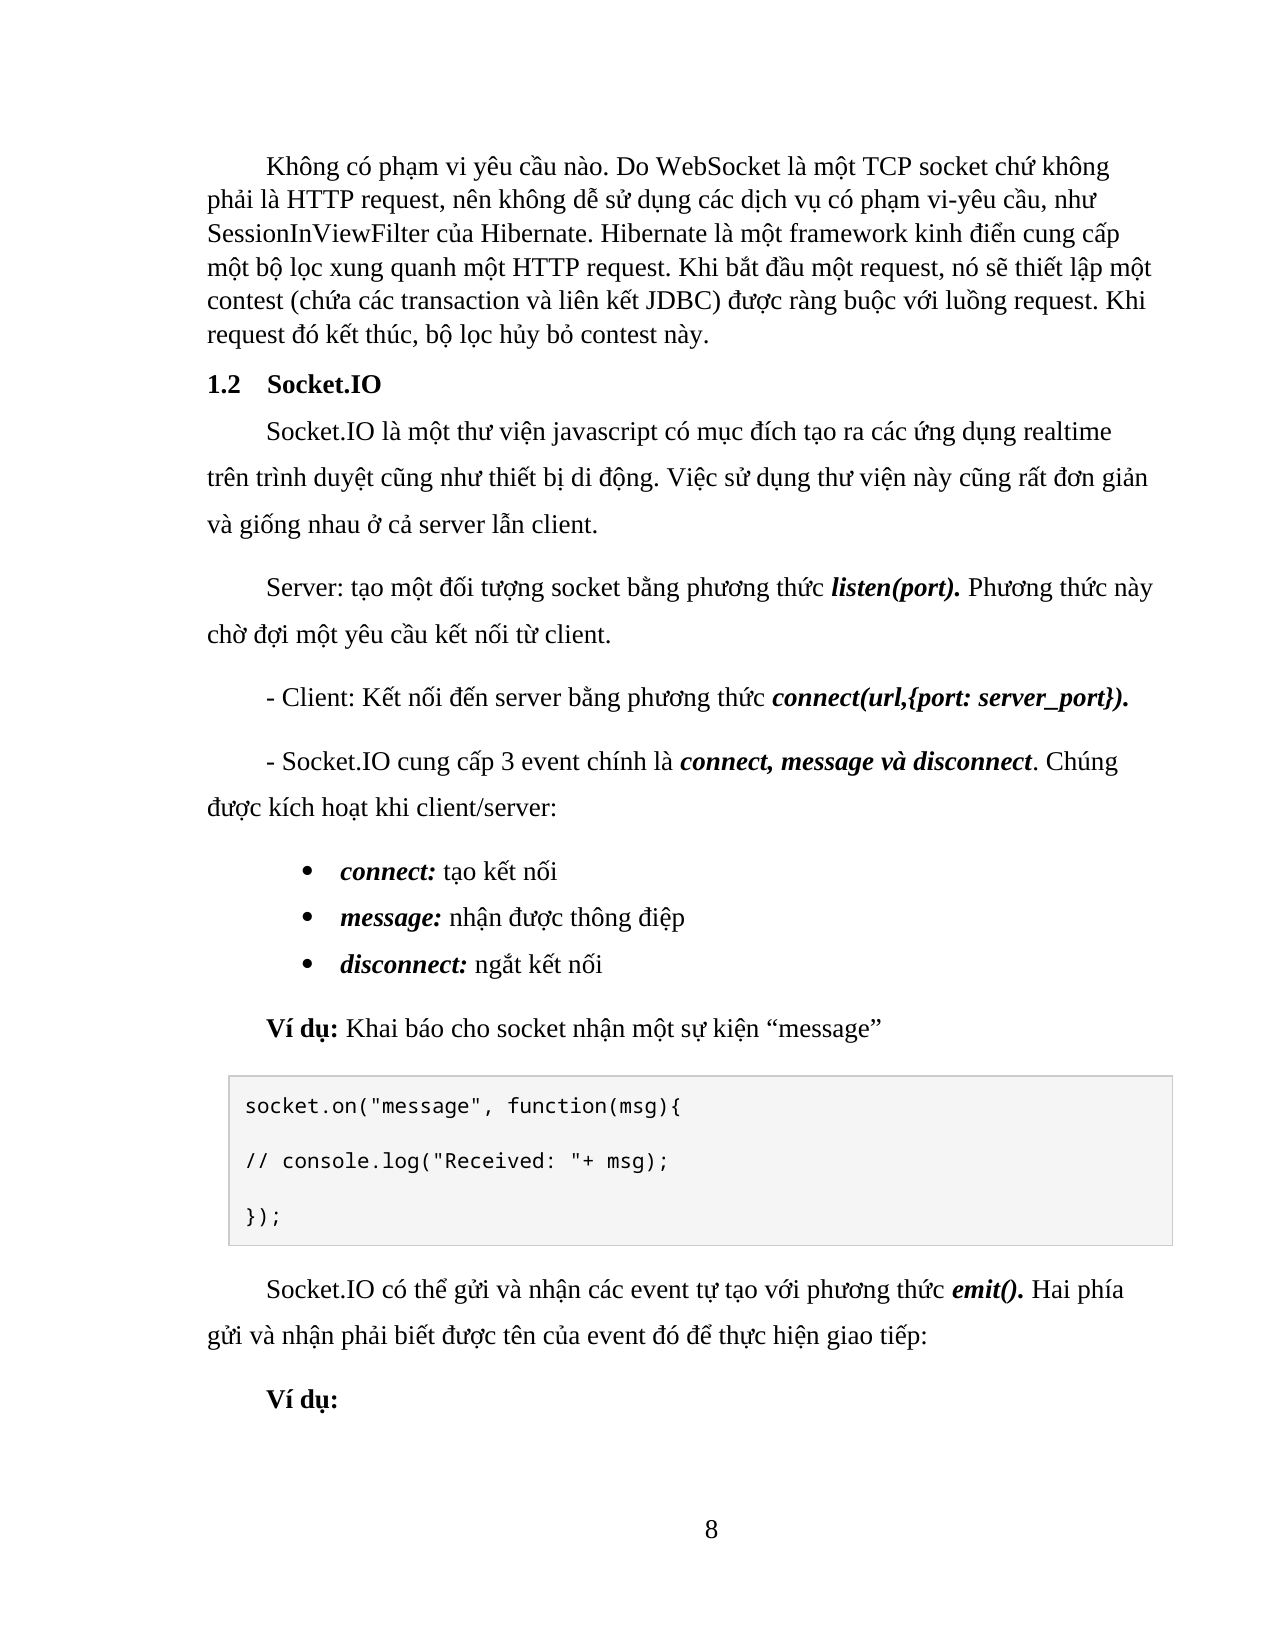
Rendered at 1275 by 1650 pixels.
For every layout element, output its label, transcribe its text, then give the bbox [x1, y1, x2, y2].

text Ví dụ: [207, 1383, 1157, 1414]
text Server: tạo một đối tượng socket bằng phương thức listen(port). Phương thức này chờ đợi một yêu cầu kết nối từ client. [207, 571, 1157, 649]
text Socket.IO có thể gửi và nhận các event tự tạo với phương thức emit(). Hai phía gửi và nhận phải biết được tên của event đó để thực hiện giao tiếp: [207, 1273, 1157, 1351]
text Ví dụ: Khai báo cho socket nhận một sự kiện “message” [207, 1012, 1157, 1043]
text socket.on("message", function(msg){ [230, 1077, 1172, 1120]
text - Socket.IO cung cấp 3 event chính là connect, message và disconnect. Chúng được kích hoạt khi client/server: [207, 744, 1157, 822]
subtitle Socket.IO [207, 368, 1157, 399]
text Socket.IO là một thư viện javascript có mục đích tạo ra các ứng dụng realtime trên trình duyệt cũng như thiết bị di động. Việc sử dụng thư viện này cũng rất đơn giản và giống nhau ở cả server lẫn client. [207, 414, 1157, 539]
text Không có phạm vi yêu cầu nào. Do WebSocket là một TCP socket chứ không phải là HTTP request, nên không dễ sử dụng các dịch vụ có phạm vi-yêu cầu, như SessionInViewFilter của Hibernate. Hibernate là một framework kinh điển cung cấp một bộ lọc xung quanh một HTTP request. Khi bắt đầu một request, nó sẽ thiết lập một contest (chứa các transaction và liên kết JDBC) được ràng buộc với luồng request. Khi request đó kết thúc, bộ lọc hủy bỏ contest này. [207, 150, 1157, 349]
text // console.log("Received: "+ msg); [230, 1130, 1172, 1175]
list connect: tạo kết nối [303, 854, 1157, 886]
text - Client: Kết nối đến server bằng phương thức connect(url,{port: server_port}). [207, 681, 1157, 712]
text }); [230, 1185, 1172, 1245]
list message: nhận được thông điệp [303, 901, 1157, 933]
list disconnect: ngắt kết nối [303, 948, 1157, 979]
